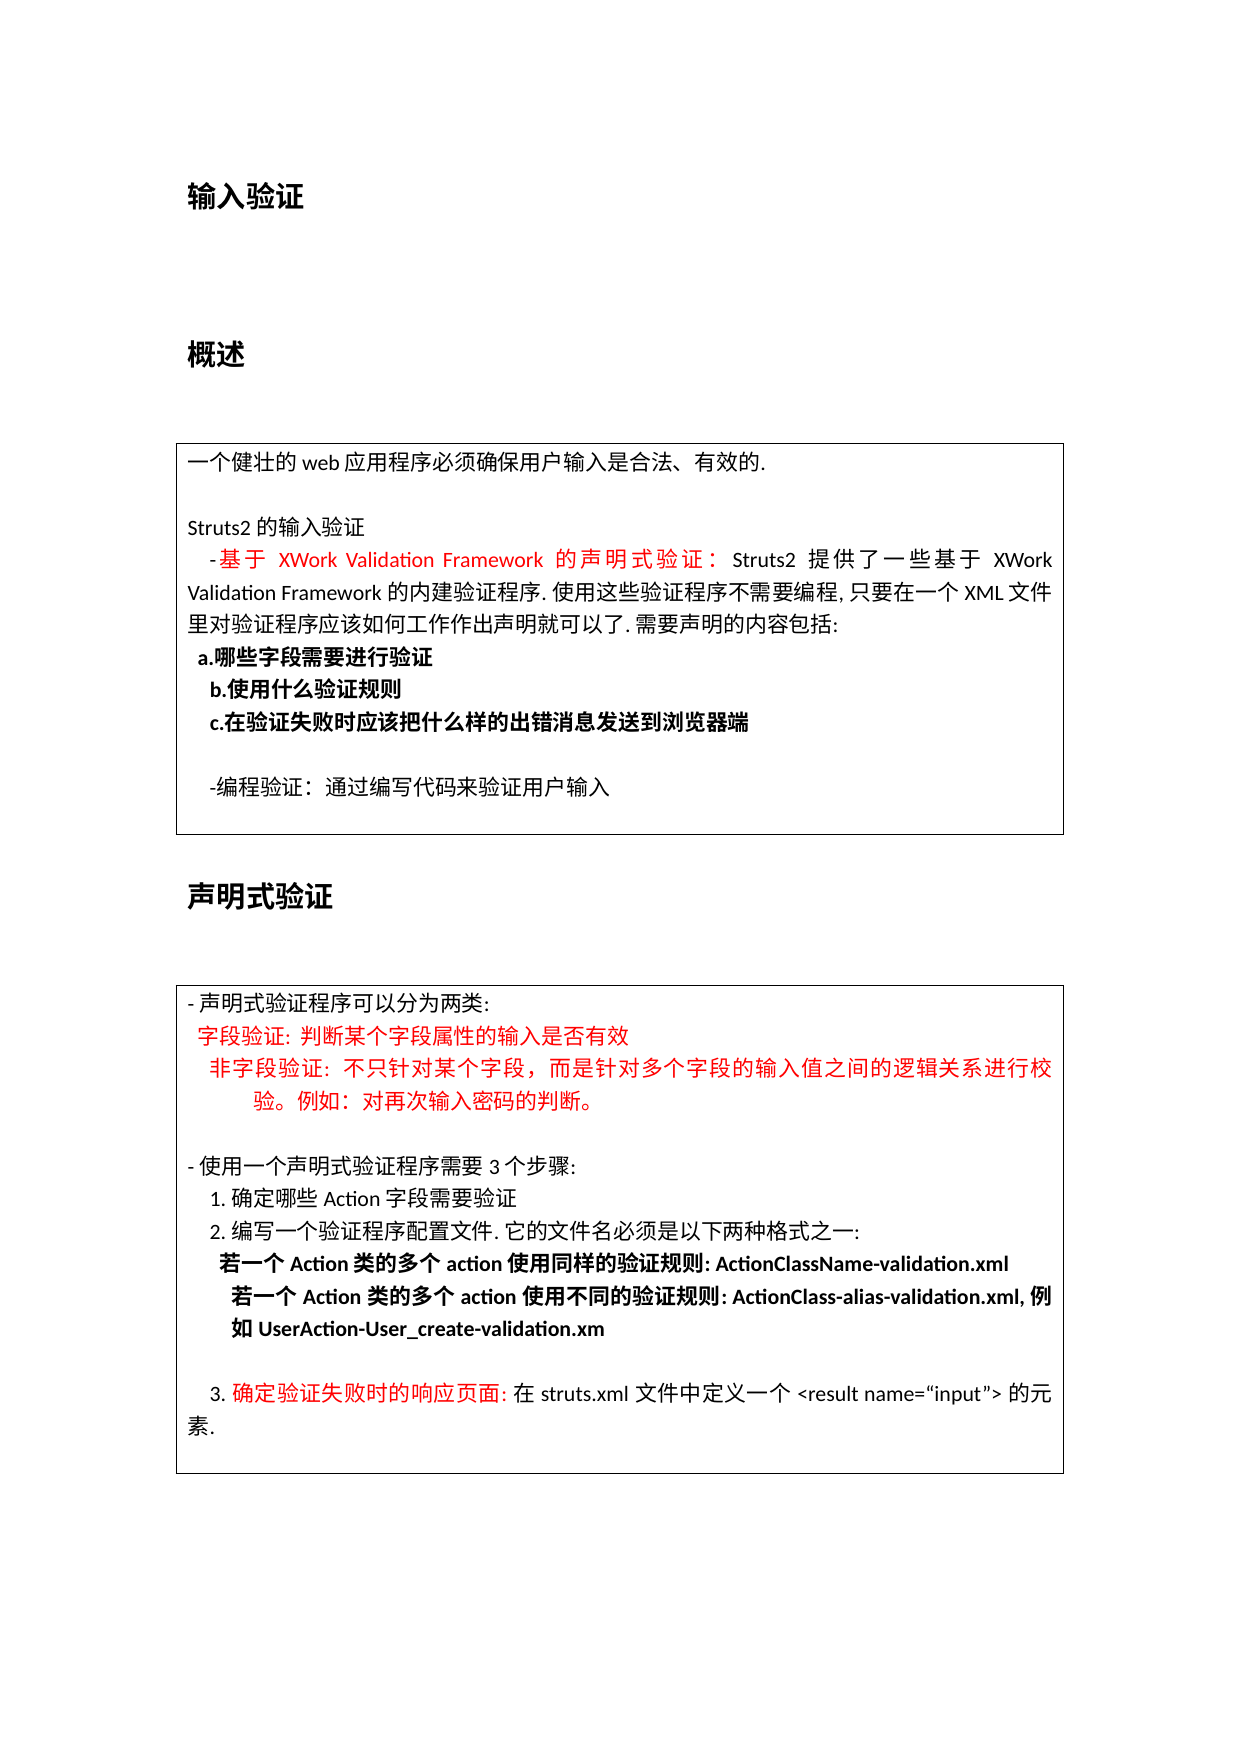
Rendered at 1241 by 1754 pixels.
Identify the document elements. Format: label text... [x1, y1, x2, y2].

table_header 一个健壮的 web 应用程序必须确保用户输入是合法、有效的. Struts2 的输入验证 -基于 XWork Validation Framework 的声明式验证：Struts2 提供了一些基于 XWork Validation Framework 的内建验证程序. 使用这些验证程序不需要编程, 只要在一个 XML 文件里对验证程序应该如何工作作出声明就可以了. 需要声明的内容包括: a.哪些字段需要进行验证 b.使用什么验证规则 c.在验证失败时应该把什么样的出错消息发送到浏览器端 -编程验证：通过编写代码来验证用户输入 [177, 444, 1063, 834]
subtitle 输入验证 [187, 162, 1053, 227]
subtitle 声明式验证 [187, 862, 1053, 927]
subtitle 概述 [187, 321, 1053, 386]
table_header - 声明式验证程序可以分为两类: 字段验证: 判断某个字段属性的输入是否有效 非字段验证: 不只针对某个字段，而是针对多个字段的输入值之间的逻辑关系进行校验。例如：对再次输入密码的判断。 - 使用一个声明式验证程序需要 3 个步骤: 1. 确定哪些 Action 字段需要验证 2. 编写一个验证程序配置文件. 它的文件名必须是以下两种格式之一: 若一个 Action 类的多个 action 使用同样的验证规则: ActionClassName-validation.xml 若一个 Action 类的多个 action 使用不同的验证规则: ActionClass-alias-validation.xml, 例如 UserAction-User_create-validation.xm 3. 确定验证失败时的响应页面: 在 struts.xml 文件中定义一个 <result name=“input”> 的元素. [177, 986, 1063, 1473]
